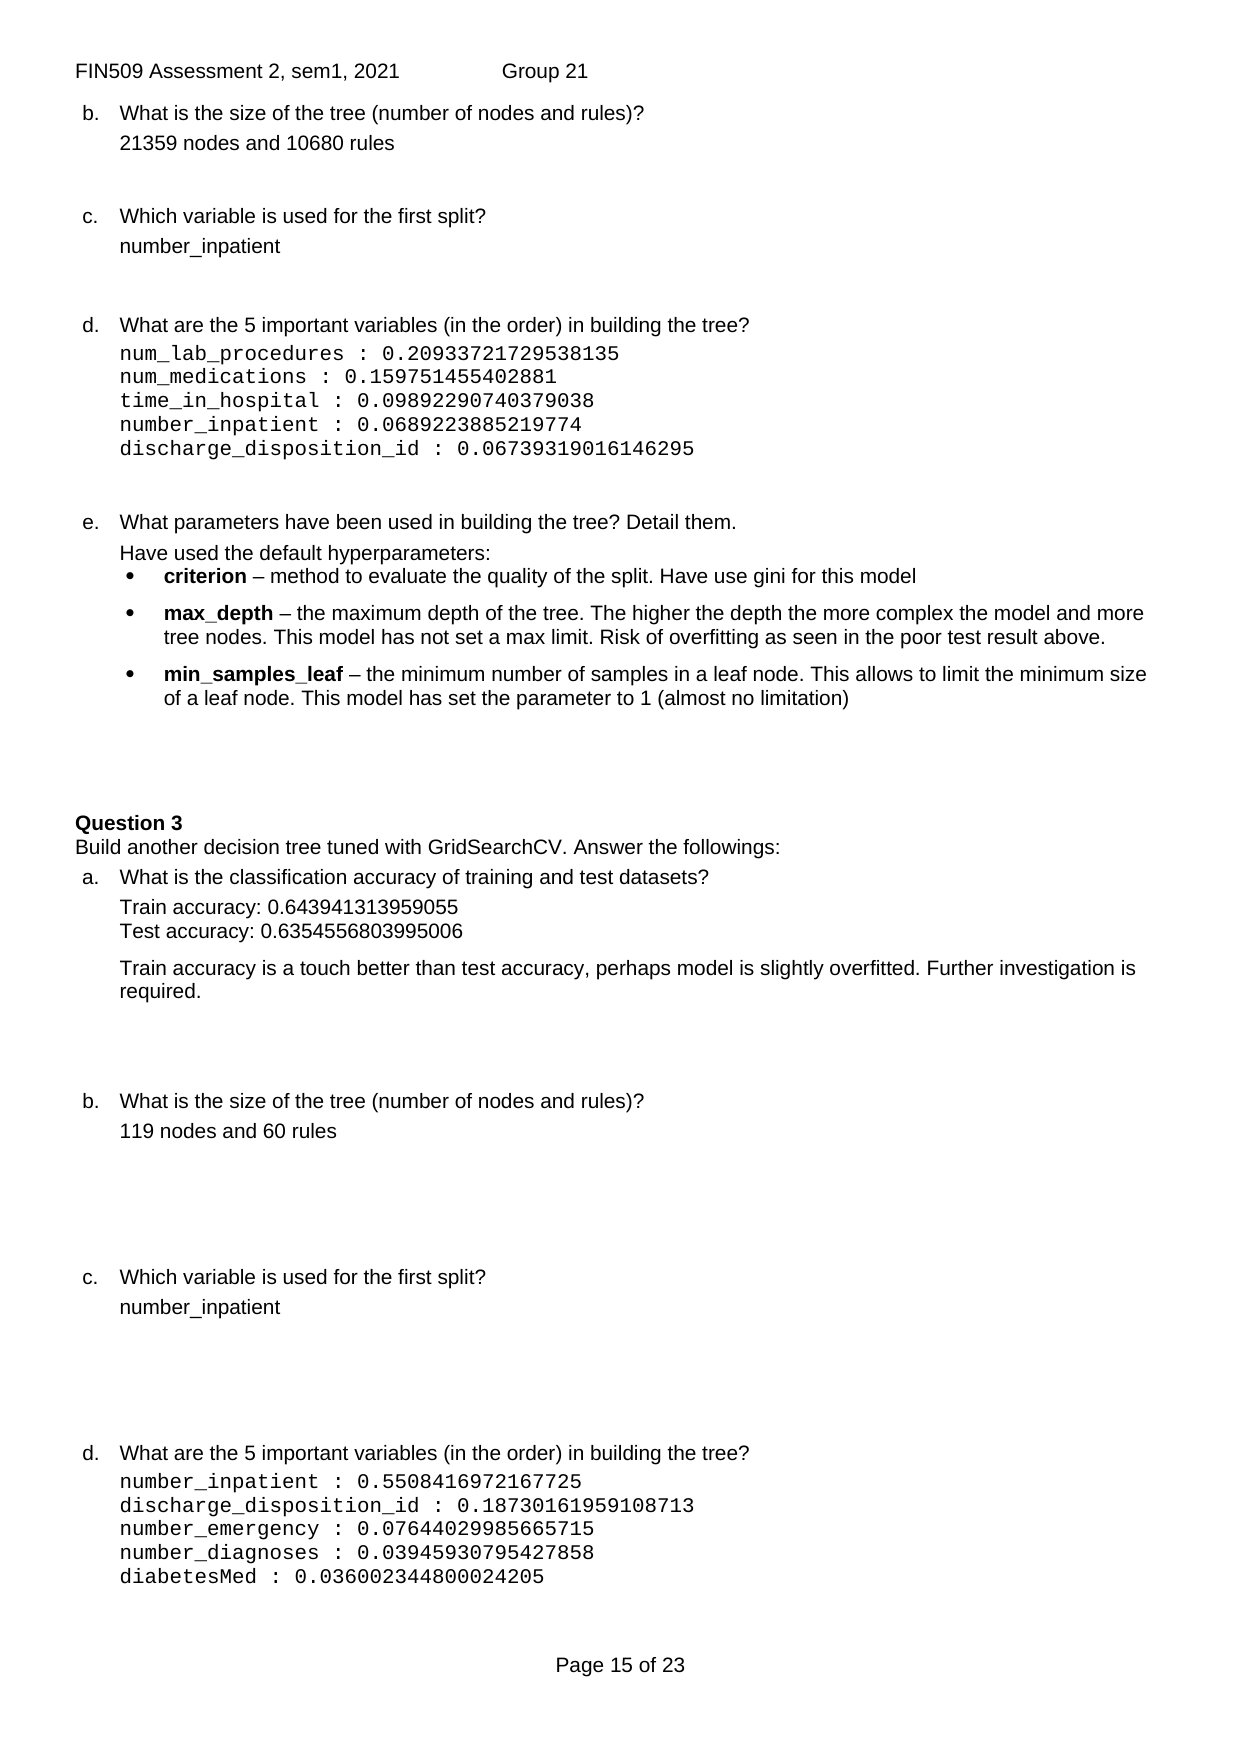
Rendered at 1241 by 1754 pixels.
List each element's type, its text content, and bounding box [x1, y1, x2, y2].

text number_inpatient [119, 234, 1165, 258]
list Test accuracy: 0.6354556803995006 [119, 919, 1165, 943]
list Train accuracy is a touch better than test accuracy, perhaps model is slightly overfitted. Further investigation is required. [119, 955, 1165, 1003]
list number_diagnoses : 0.03945930795427858 [119, 1542, 1165, 1566]
list What are the 5 important variables (in the order) in building the tree? [82, 1441, 1165, 1465]
list max_depth – the maximum depth of the tree. The higher the depth the more complex the model and more tree nodes. This model has not set a max limit. Risk of overfitting as seen in the poor test result above. [126, 601, 1165, 649]
list What parameters have been used in building the tree? Detail them. [82, 510, 1165, 534]
list time_in_hospital : 0.09892290740379038 [119, 390, 1165, 414]
list Train accuracy: 0.643941313959055 [119, 895, 1165, 919]
list num_medications : 0.159751455402881 [119, 367, 1165, 390]
text Build another decision tree tuned with GridSearchCV. Answer the followings: [75, 834, 1165, 858]
list discharge_disposition_id : 0.18730161959108713 [119, 1495, 1165, 1518]
list num_lab_procedures : 0.20933721729538135 [119, 343, 1165, 367]
list 119 nodes and 60 rules [119, 1119, 1165, 1143]
list What is the size of the tree (number of nodes and rules)? [82, 100, 1165, 124]
list criterion – method to evaluate the quality of the split. Have use gini for this model [126, 564, 1165, 588]
list diabetesMed : 0.036002344800024205 [119, 1566, 1165, 1589]
list What are the 5 important variables (in the order) in building the tree? [82, 313, 1165, 337]
list number_inpatient : 0.0689223885219774 [119, 414, 1165, 437]
text Question 3 [75, 811, 1165, 834]
list Which variable is used for the first split? [82, 203, 1165, 227]
list 21359 nodes and 10680 rules [119, 131, 1165, 154]
list What is the classification accuracy of training and test datasets? [82, 865, 1165, 889]
list number_emergency : 0.07644029985665715 [119, 1518, 1165, 1542]
list Which variable is used for the first split? [82, 1265, 1165, 1289]
list Have used the default hyperparameters: [119, 540, 1165, 564]
list min_samples_leaf – the minimum number of samples in a leaf node. This allows to limit the minimum size of a leaf node. This model has set the parameter to 1 (almost no limitation) [126, 661, 1165, 709]
list What is the size of the tree (number of nodes and rules)? [82, 1089, 1165, 1113]
list number_inpatient : 0.5508416972167725 [119, 1471, 1165, 1495]
list discharge_disposition_id : 0.06739319016146295 [119, 437, 1165, 461]
list number_inpatient [119, 1295, 1165, 1319]
